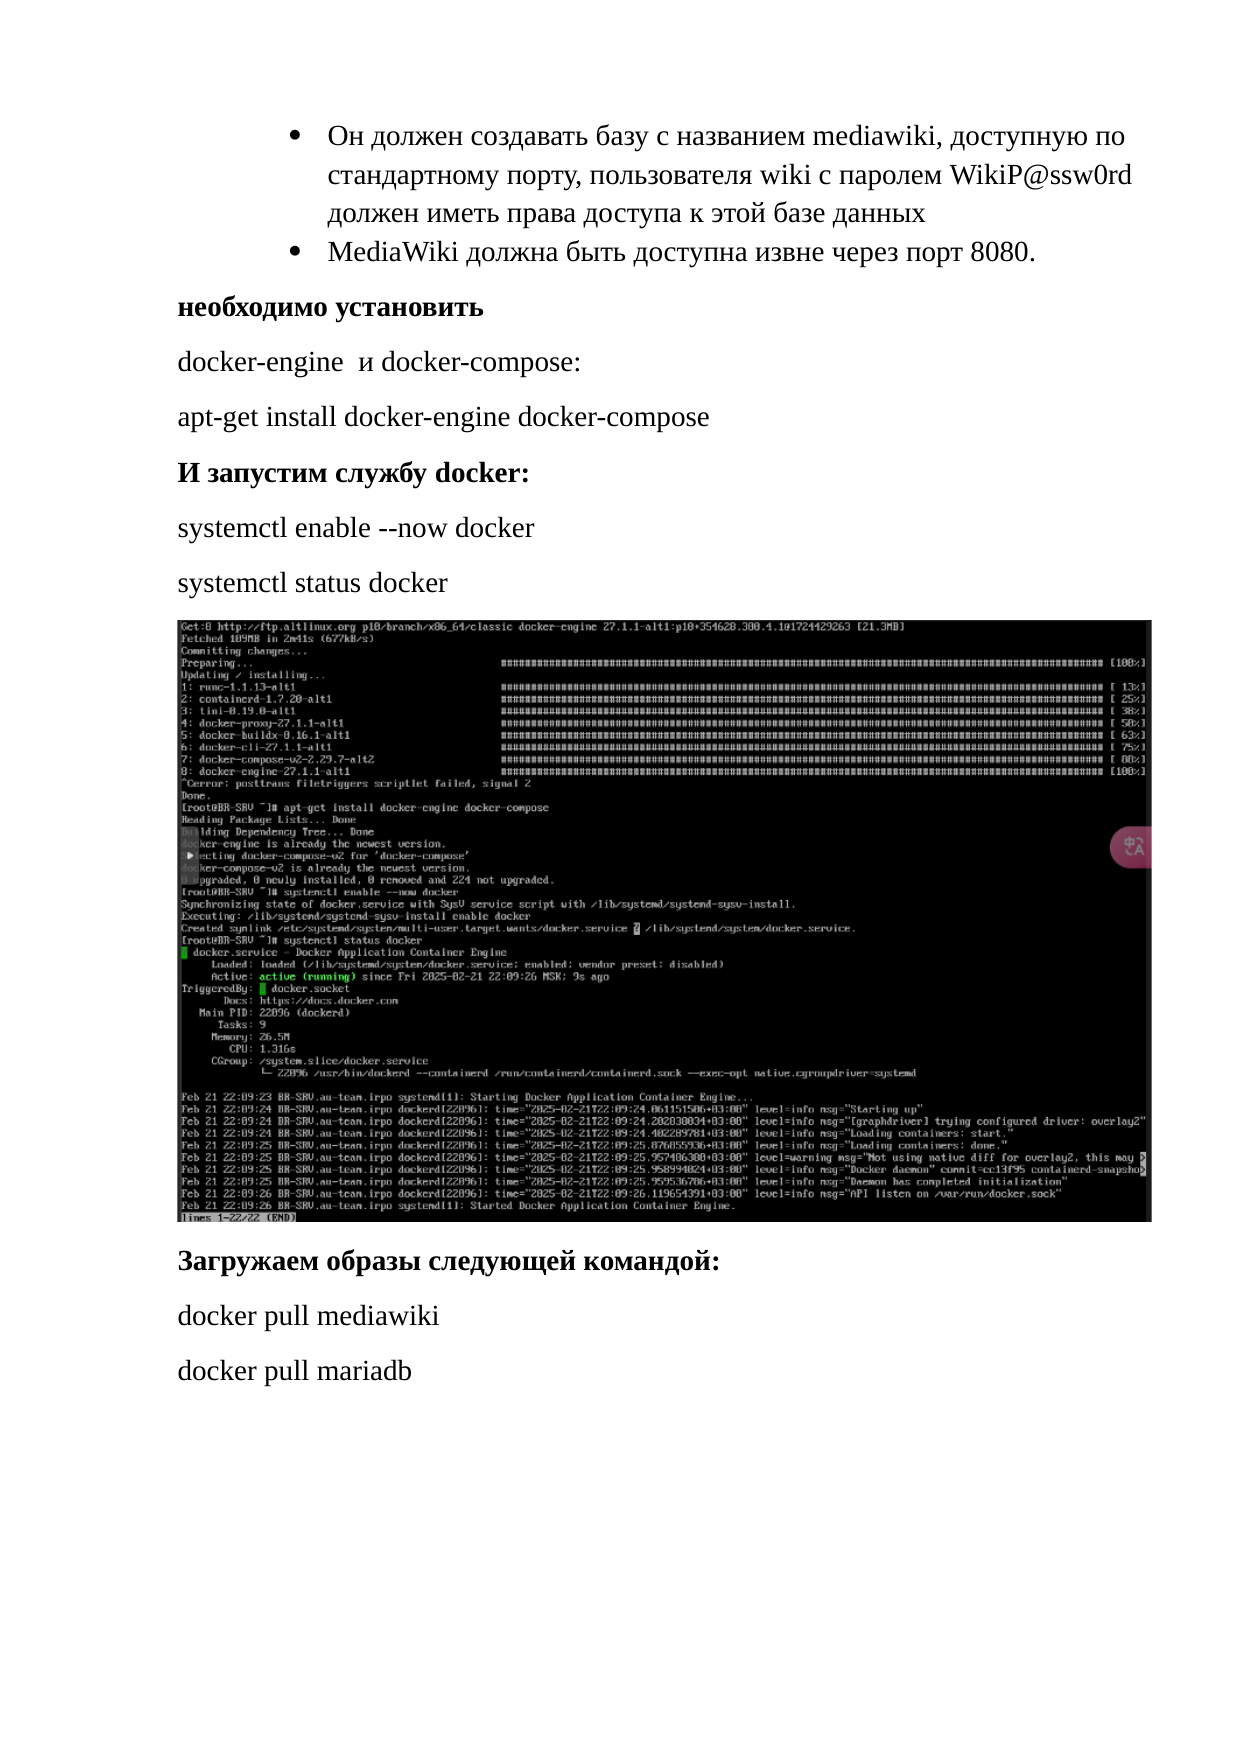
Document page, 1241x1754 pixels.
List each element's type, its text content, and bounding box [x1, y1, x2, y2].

text docker pull mariadb [177, 1353, 1152, 1387]
text необходимо установить [177, 289, 1152, 323]
text docker pull mediawiki [177, 1298, 1152, 1332]
list MediaWiki должна быть доступна извне через порт 8080. [290, 234, 1152, 267]
text systemctl status docker [177, 565, 1152, 599]
text apt-get install docker-engine docker-compose [177, 399, 1152, 433]
text Загружаем образы следующей командой: [177, 1243, 1152, 1277]
text systemctl enable --now docker [177, 510, 1152, 543]
text docker-engine и docker-compose: [177, 344, 1152, 378]
text И запустим службу docker: [177, 455, 1152, 488]
picture [177, 620, 1152, 1222]
list Он должен создавать базу с названием mediawiki, доступную по стандартному порту, пользователя wiki с паролем WikiP@ssw0rd должен иметь права доступа к этой базе данных [290, 118, 1152, 229]
